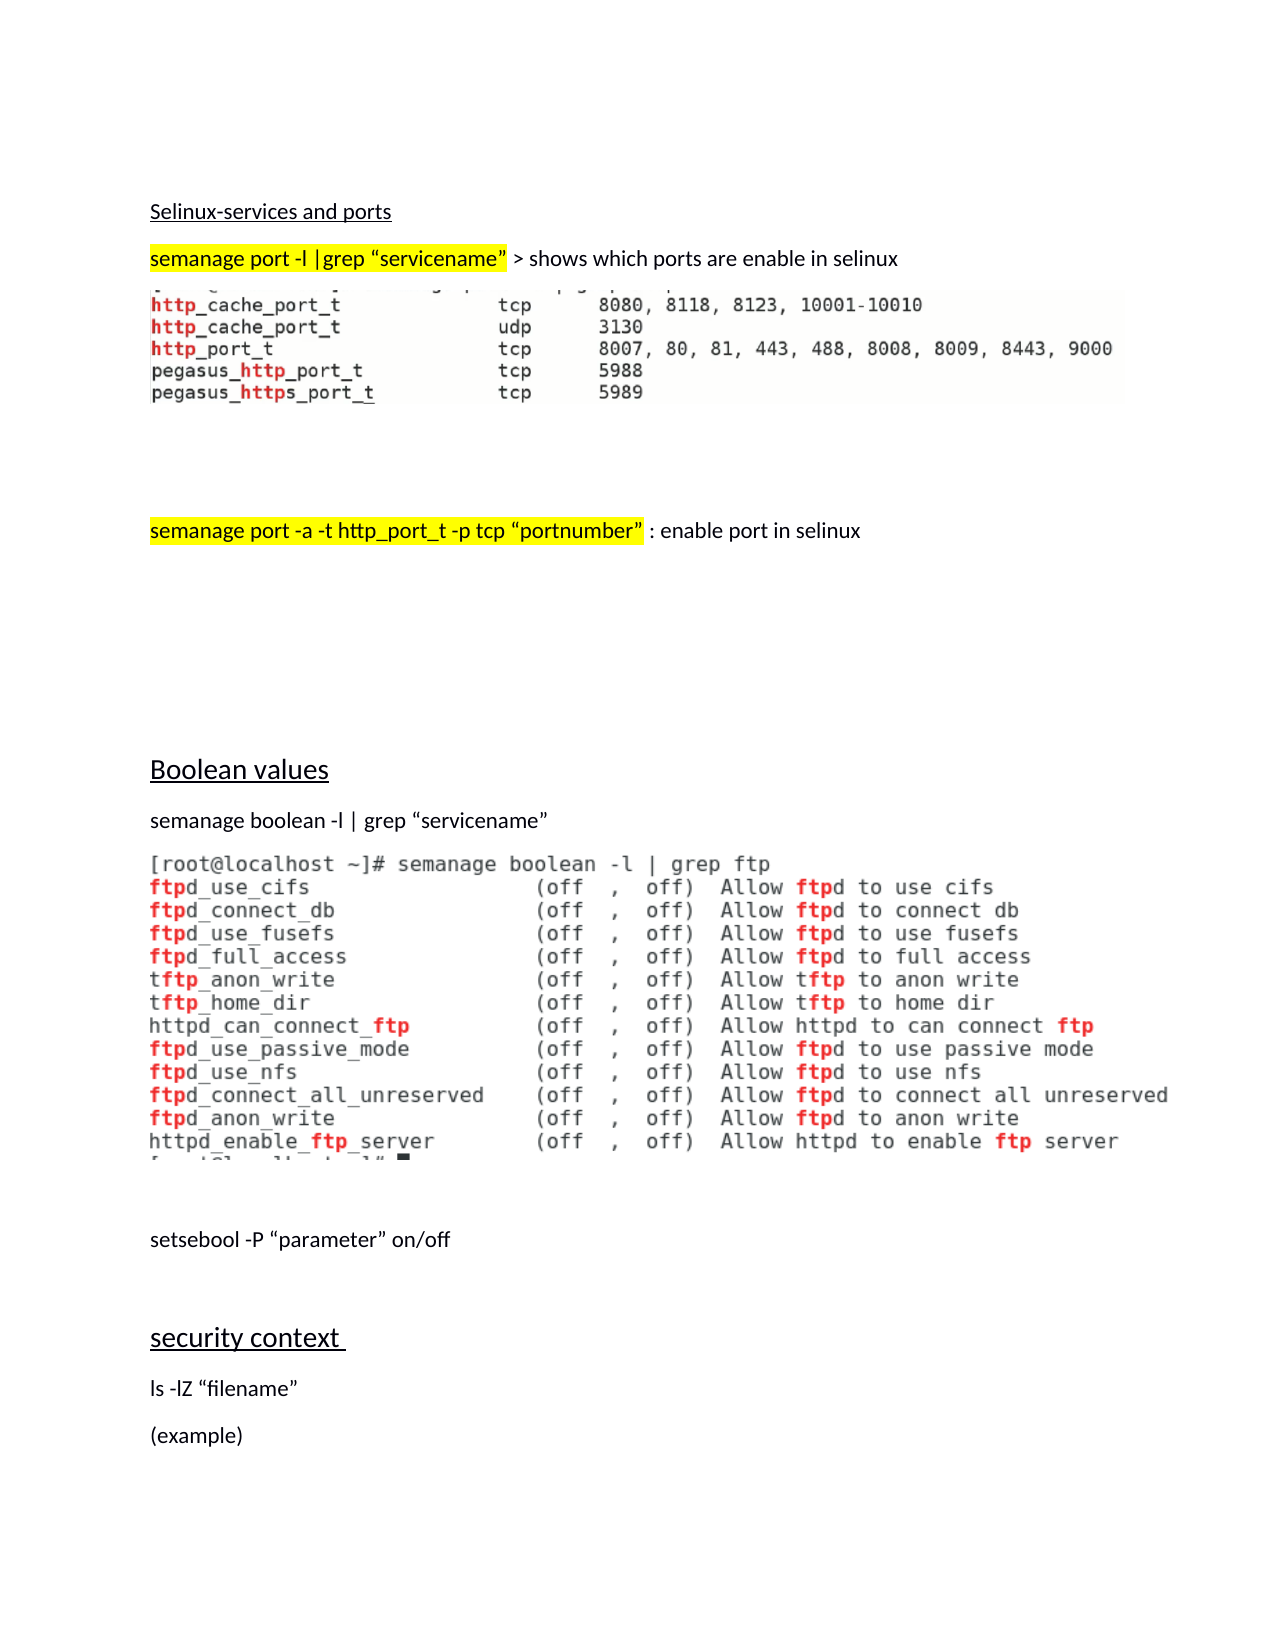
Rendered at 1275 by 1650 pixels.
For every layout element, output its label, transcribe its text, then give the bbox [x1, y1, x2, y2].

text semanage port -l |grep “servicename” > shows which ports are enable in selinux [507, 244, 1125, 272]
text semanage port -a -t http_port_t -p tcp “portnumber” : enable port in selinux [644, 517, 1125, 545]
text security context [150, 1319, 1125, 1354]
text ls -lZ “filename” [150, 1374, 1125, 1402]
text setsebool -P “parameter” on/off [150, 1225, 1125, 1253]
picture [150, 290, 1125, 404]
text Selinux-services and ports [150, 197, 1125, 225]
text Boolean values [150, 751, 1125, 787]
picture [150, 853, 1205, 1160]
text semanage boolean -l | grep “servicename” [150, 806, 1125, 834]
text (example) [150, 1421, 1125, 1449]
